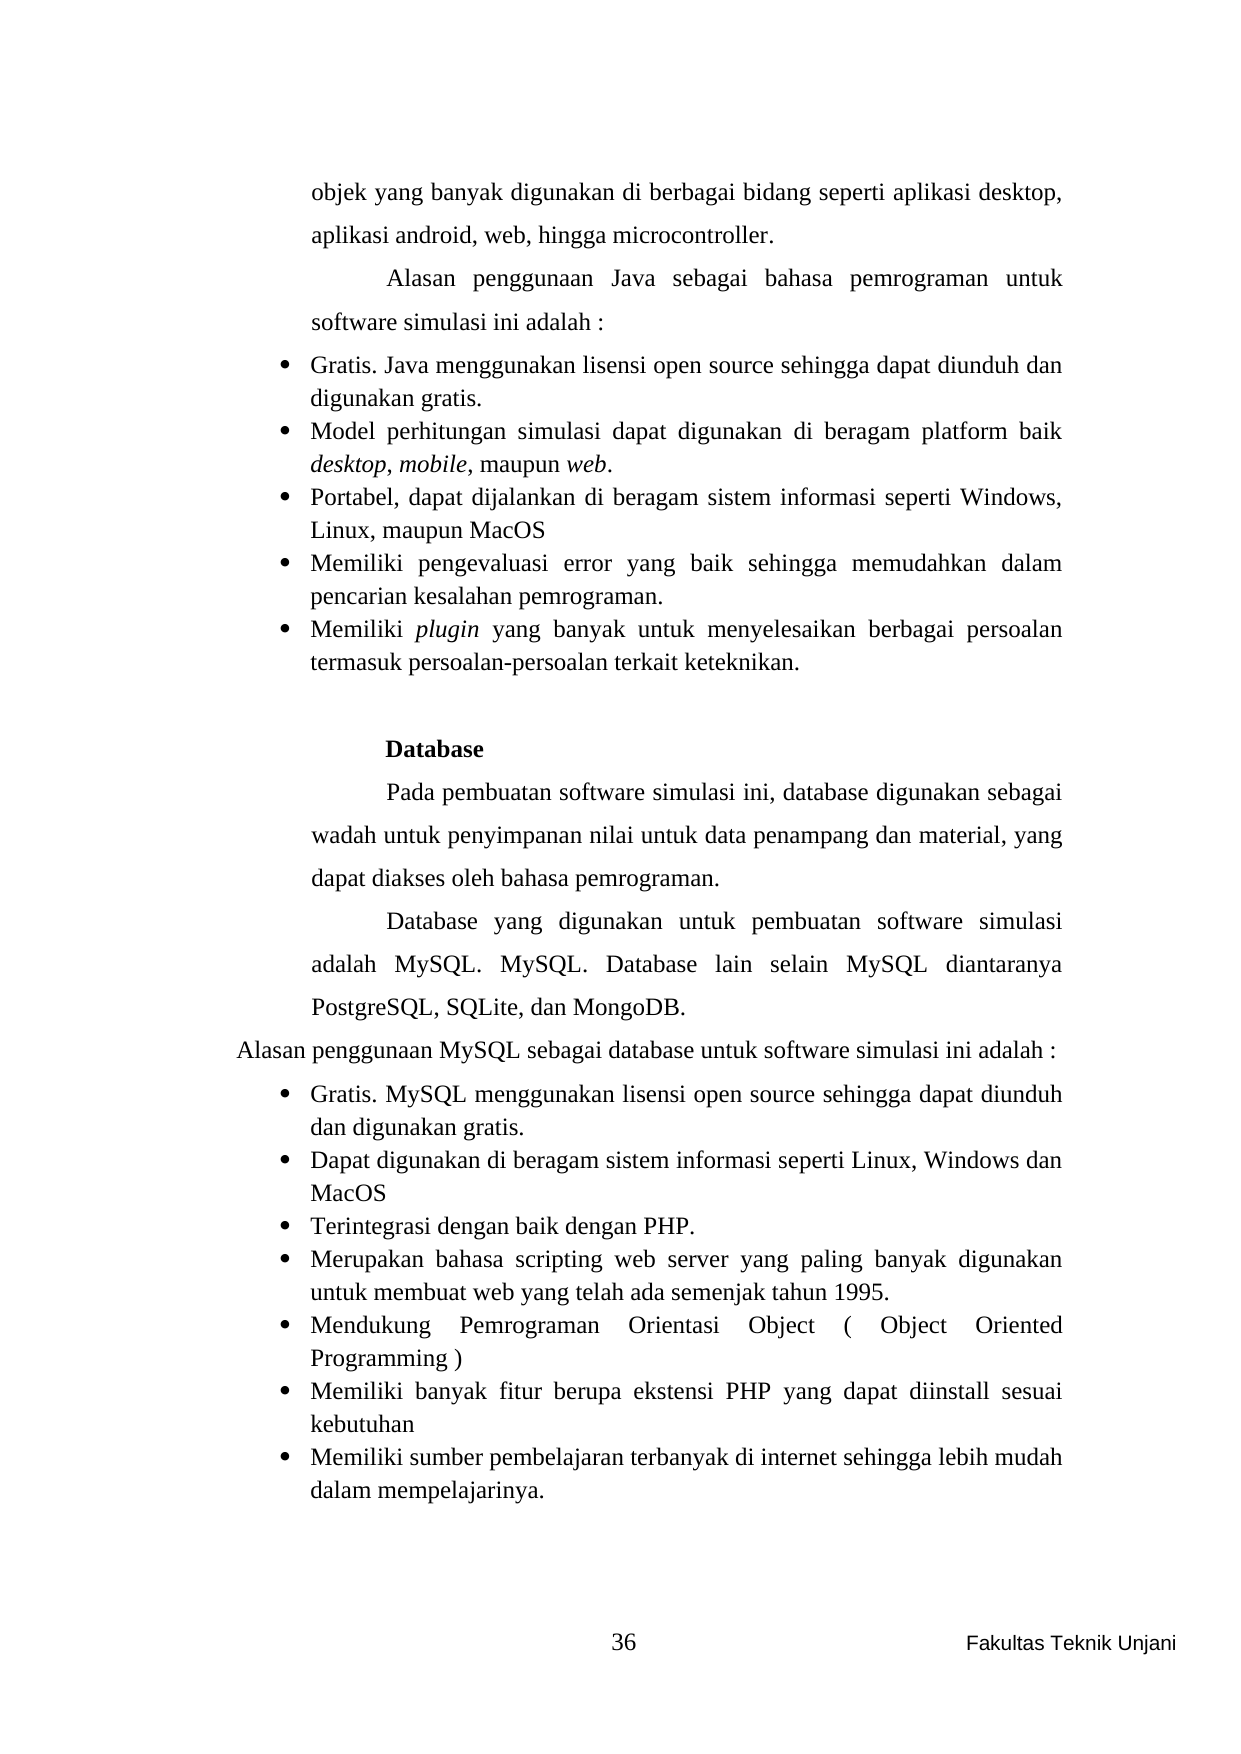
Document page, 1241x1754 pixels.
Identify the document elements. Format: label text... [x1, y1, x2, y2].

list Memiliki pengevaluasi error yang baik sehingga memudahkan dalam pencarian kesalahan pemrograman. [281, 548, 1063, 609]
list Memiliki plugin yang banyak untuk menyelesaikan berbagai persoalan termasuk persoalan-persoalan terkait keteknikan. [281, 614, 1063, 676]
list Mendukung Pemrograman Orientasi Object ( Object Oriented Programming ) [281, 1310, 1063, 1372]
list Memiliki sumber pembelajaran terbanyak di internet sehingga lebih mudah dalam mempelajarinya. [281, 1442, 1063, 1504]
list Portabel, dapat dijalankan di beragam sistem informasi seperti Windows, Linux, maupun MacOS [281, 482, 1063, 543]
text Database yang digunakan untuk pembuatan software simulasi adalah MySQL. MySQL. Database lain selain MySQL diantaranya PostgreSQL, SQLite, dan MongoDB. [311, 906, 1063, 1021]
list Terintegrasi dengan baik dengan PHP. [281, 1211, 1063, 1239]
text Database [311, 734, 1063, 762]
list Gratis. MySQL menggunakan lisensi open source sehingga dapat diunduh dan digunakan gratis. [281, 1079, 1063, 1141]
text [311, 177, 1063, 249]
list Gratis. Java menggunakan lisensi open source sehingga dapat diunduh dan digunakan gratis. [281, 350, 1063, 411]
list Memiliki banyak fitur berupa ekstensi PHP yang dapat diinstall sesuai kebutuhan [281, 1376, 1063, 1438]
list Dapat digunakan di beragam sistem informasi seperti Linux, Windows dan MacOS [281, 1145, 1063, 1207]
list Merupakan bahasa scripting web server yang paling banyak digunakan untuk membuat web yang telah ada semenjak tahun 1995. [281, 1244, 1063, 1306]
text Alasan penggunaan Java sebagai bahasa pemrograman untuk software simulasi ini adalah : [311, 263, 1063, 335]
text Alasan penggunaan MySQL sebagai database untuk software simulasi ini adalah : [236, 1036, 1063, 1064]
text Pada pembuatan software simulasi ini, database digunakan sebagai wadah untuk penyimpanan nilai untuk data penampang dan material, yang dapat diakses oleh bahasa pemrograman. [311, 777, 1063, 892]
list Model perhitungan simulasi dapat digunakan di beragam platform baik desktop, mobile, maupun web. [281, 416, 1063, 477]
